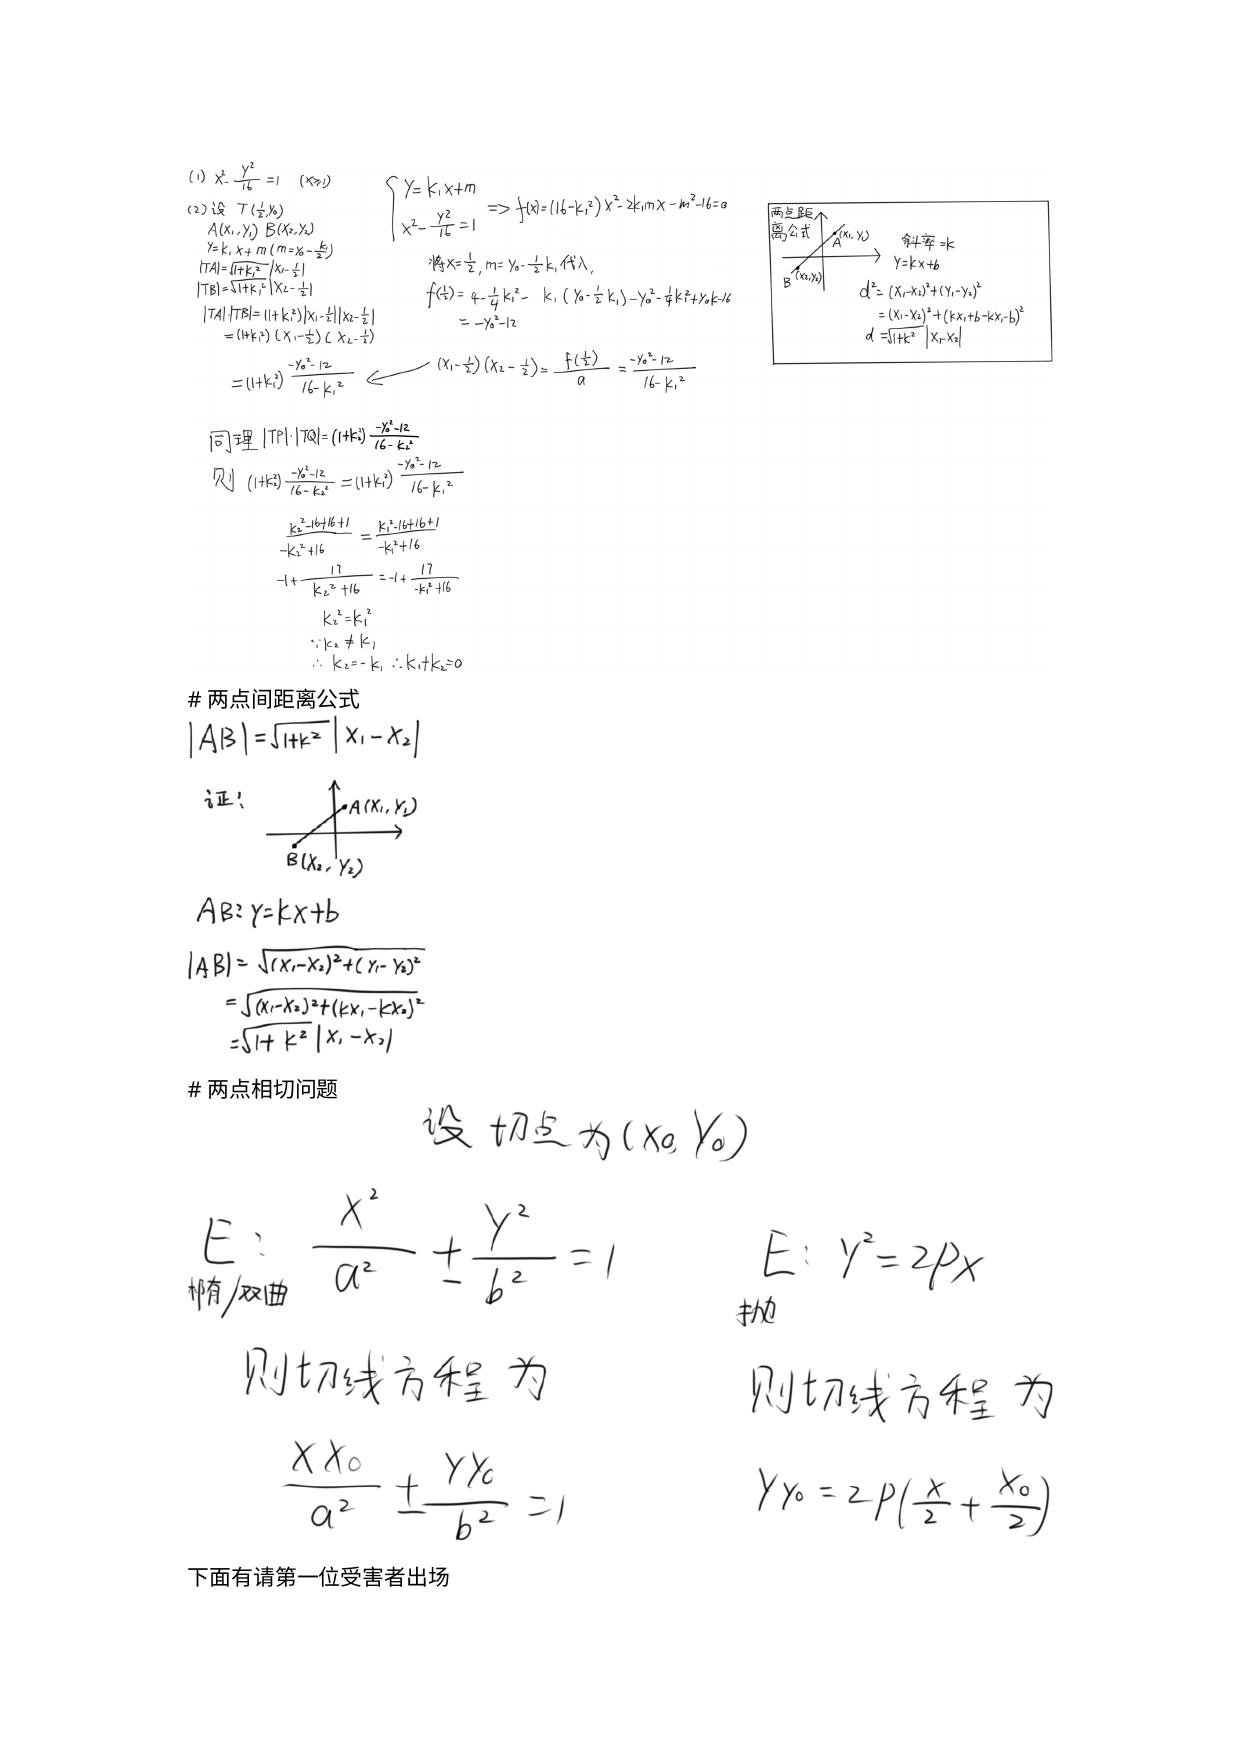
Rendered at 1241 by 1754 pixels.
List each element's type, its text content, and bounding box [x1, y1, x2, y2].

text 下面有请第一位受害者出场 [187, 1559, 1053, 1592]
text # 两点间距离公式 [187, 682, 1053, 714]
picture [187, 1104, 1053, 1541]
picture [187, 714, 426, 1054]
text # 两点相切问题 [187, 1072, 1053, 1104]
picture [187, 162, 1053, 672]
